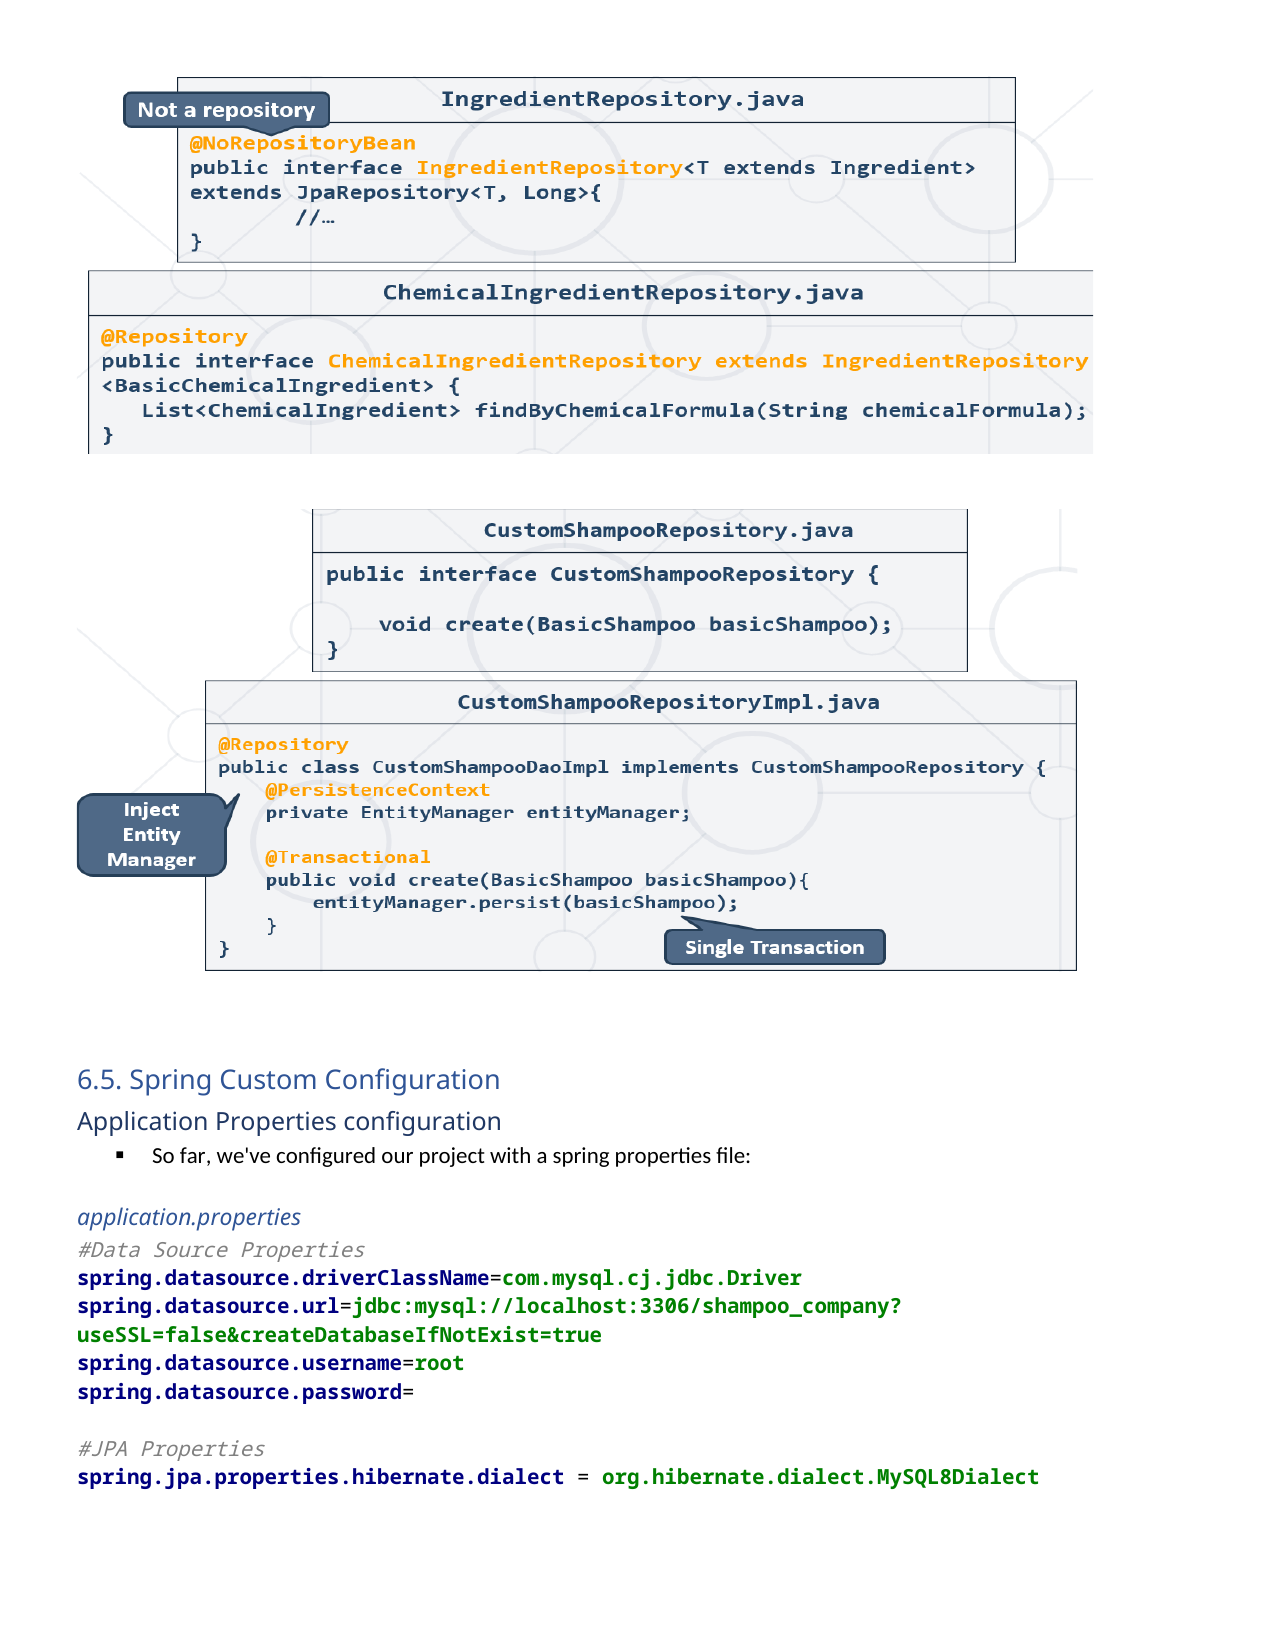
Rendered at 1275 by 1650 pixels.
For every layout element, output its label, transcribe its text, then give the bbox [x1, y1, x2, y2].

picture [76, 76, 1094, 454]
subtitle Application Properties configuration [77, 1104, 1198, 1138]
subtitle application.properties [77, 1201, 1198, 1232]
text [77, 1235, 1198, 1491]
list So far, we've configured our project with a spring properties file: [114, 1141, 1198, 1169]
subtitle 6.5. Spring Custom Configuration [77, 1060, 1198, 1097]
picture [76, 509, 1078, 972]
